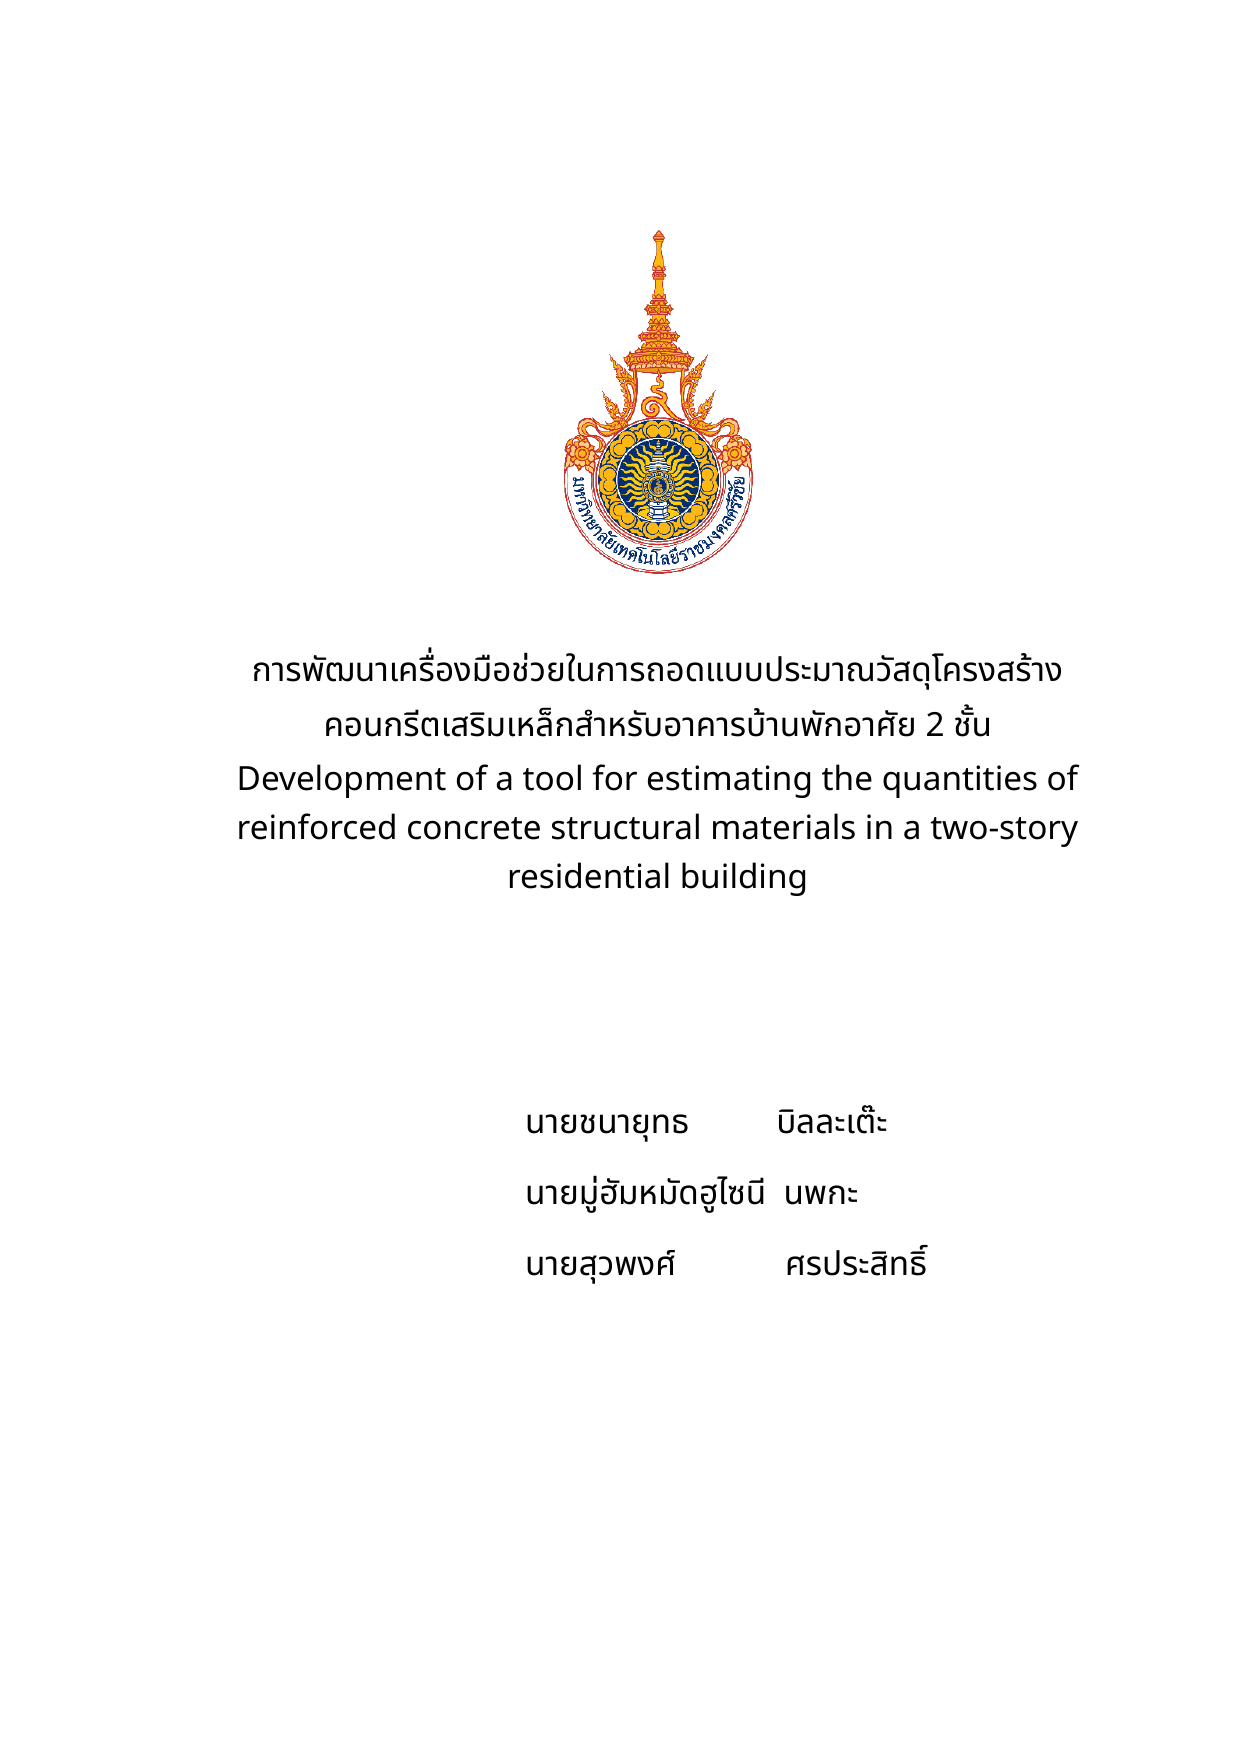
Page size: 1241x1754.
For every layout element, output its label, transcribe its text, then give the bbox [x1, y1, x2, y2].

text การพัฒนาเครื่องมือช่วยในการถอดแบบประมาณวัสดุโครงสร้างคอนกรีตเสริมเหล็กสำหรับอาคารบ้านพักอาศัย 2 ชั้น [225, 646, 1090, 751]
text Development of a tool for estimating the quantities of reinforced concrete structural materials in a two-story residential building [225, 755, 1090, 898]
text นายชนายุทธ บิลละเต๊ะ [525, 1098, 1090, 1148]
text นายมู่ฮัมหมัดฮูไซนี นพกะ [450, 1169, 1090, 1219]
text นายสุวพงศ์ ศรประสิทธิ์ [450, 1240, 1090, 1290]
picture [557, 225, 759, 579]
